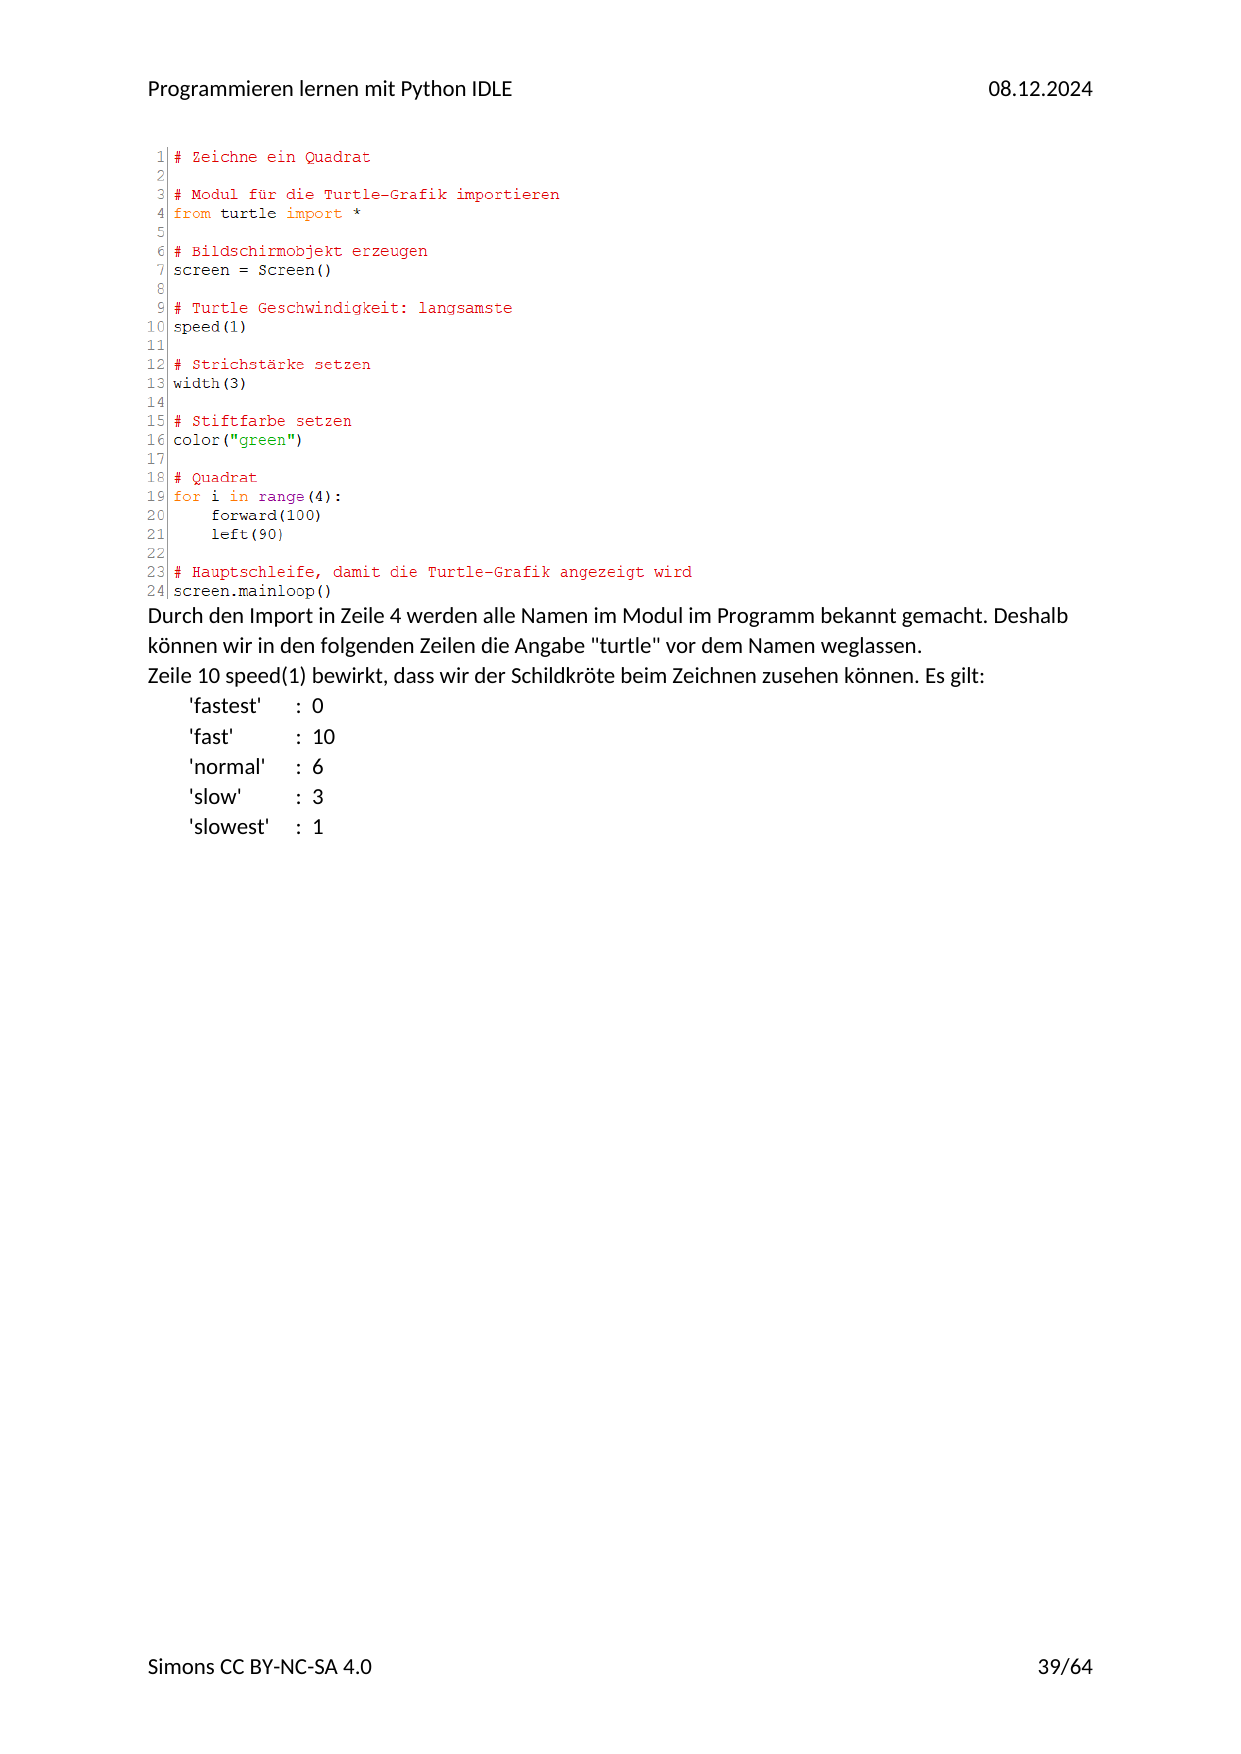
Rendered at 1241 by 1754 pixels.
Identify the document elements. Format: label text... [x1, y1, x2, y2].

text 'normal' : 6 [148, 752, 1092, 780]
text Zeile 10 speed(1) bewirkt, dass wir der Schildkröte beim Zeichnen zusehen können. Es gilt: [148, 661, 1092, 689]
picture [147, 147, 715, 599]
text 'slow' : 3 [148, 782, 1092, 810]
text 'fast' : 10 [148, 722, 1092, 750]
text 'fastest' : 0 [148, 692, 1092, 720]
text 'slowest' : 1 [148, 812, 1092, 841]
text Durch den Import in Zeile 4 werden alle Namen im Modul im Programm bekannt gemacht. Deshalb können wir in den folgenden Zeilen die Angabe "turtle" vor dem Namen weglassen. [148, 601, 1092, 659]
